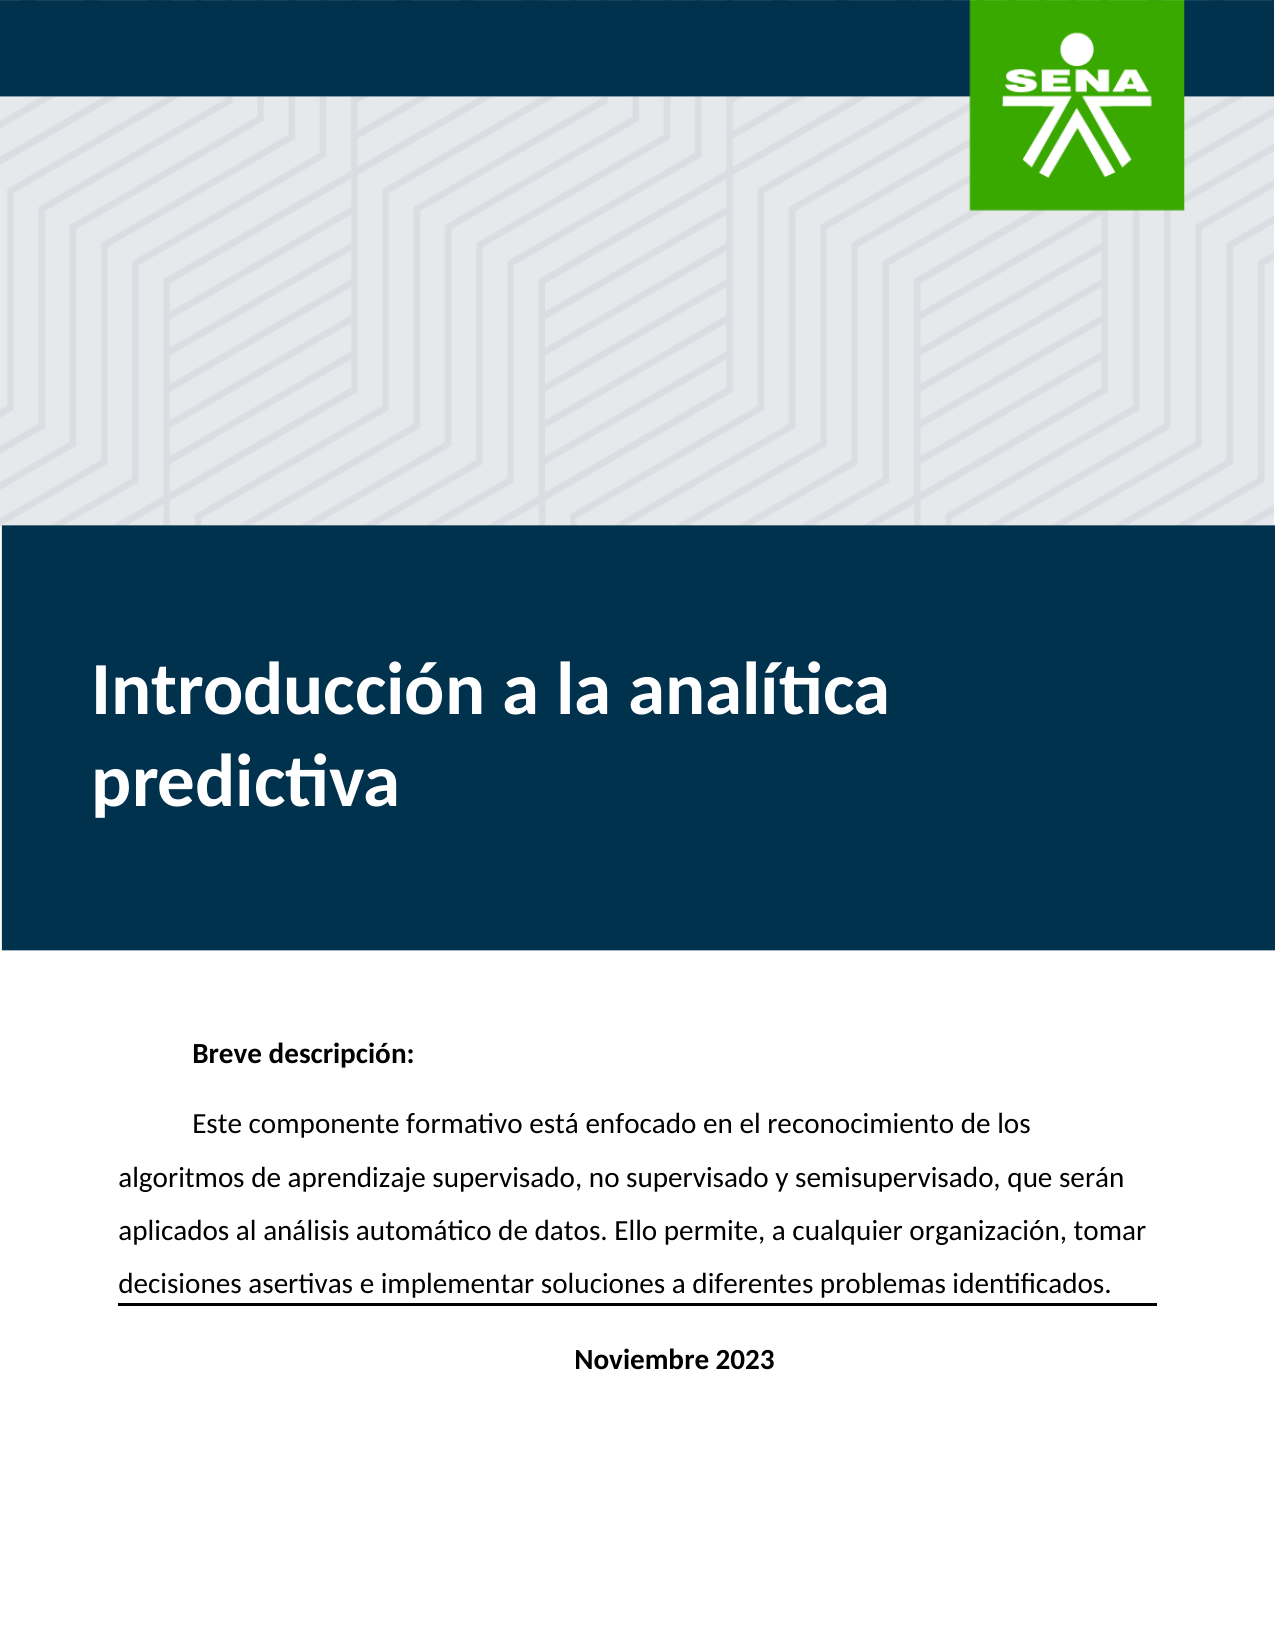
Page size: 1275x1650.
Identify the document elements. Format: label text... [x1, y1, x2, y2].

picture [0, 0, 1274, 527]
text Noviembre 2023 [118, 1341, 1157, 1376]
text Breve descripción: [118, 1035, 1157, 1071]
text Este componente formativo está enfocado en el reconocimiento de los algoritmos de aprendizaje supervisado, no supervisado y semisupervisado, que serán aplicados al análisis automático de datos. Ello permite, a cualquier organización, tomar decisiones asertivas e implementar soluciones a diferentes problemas identificados. [118, 1105, 1157, 1303]
